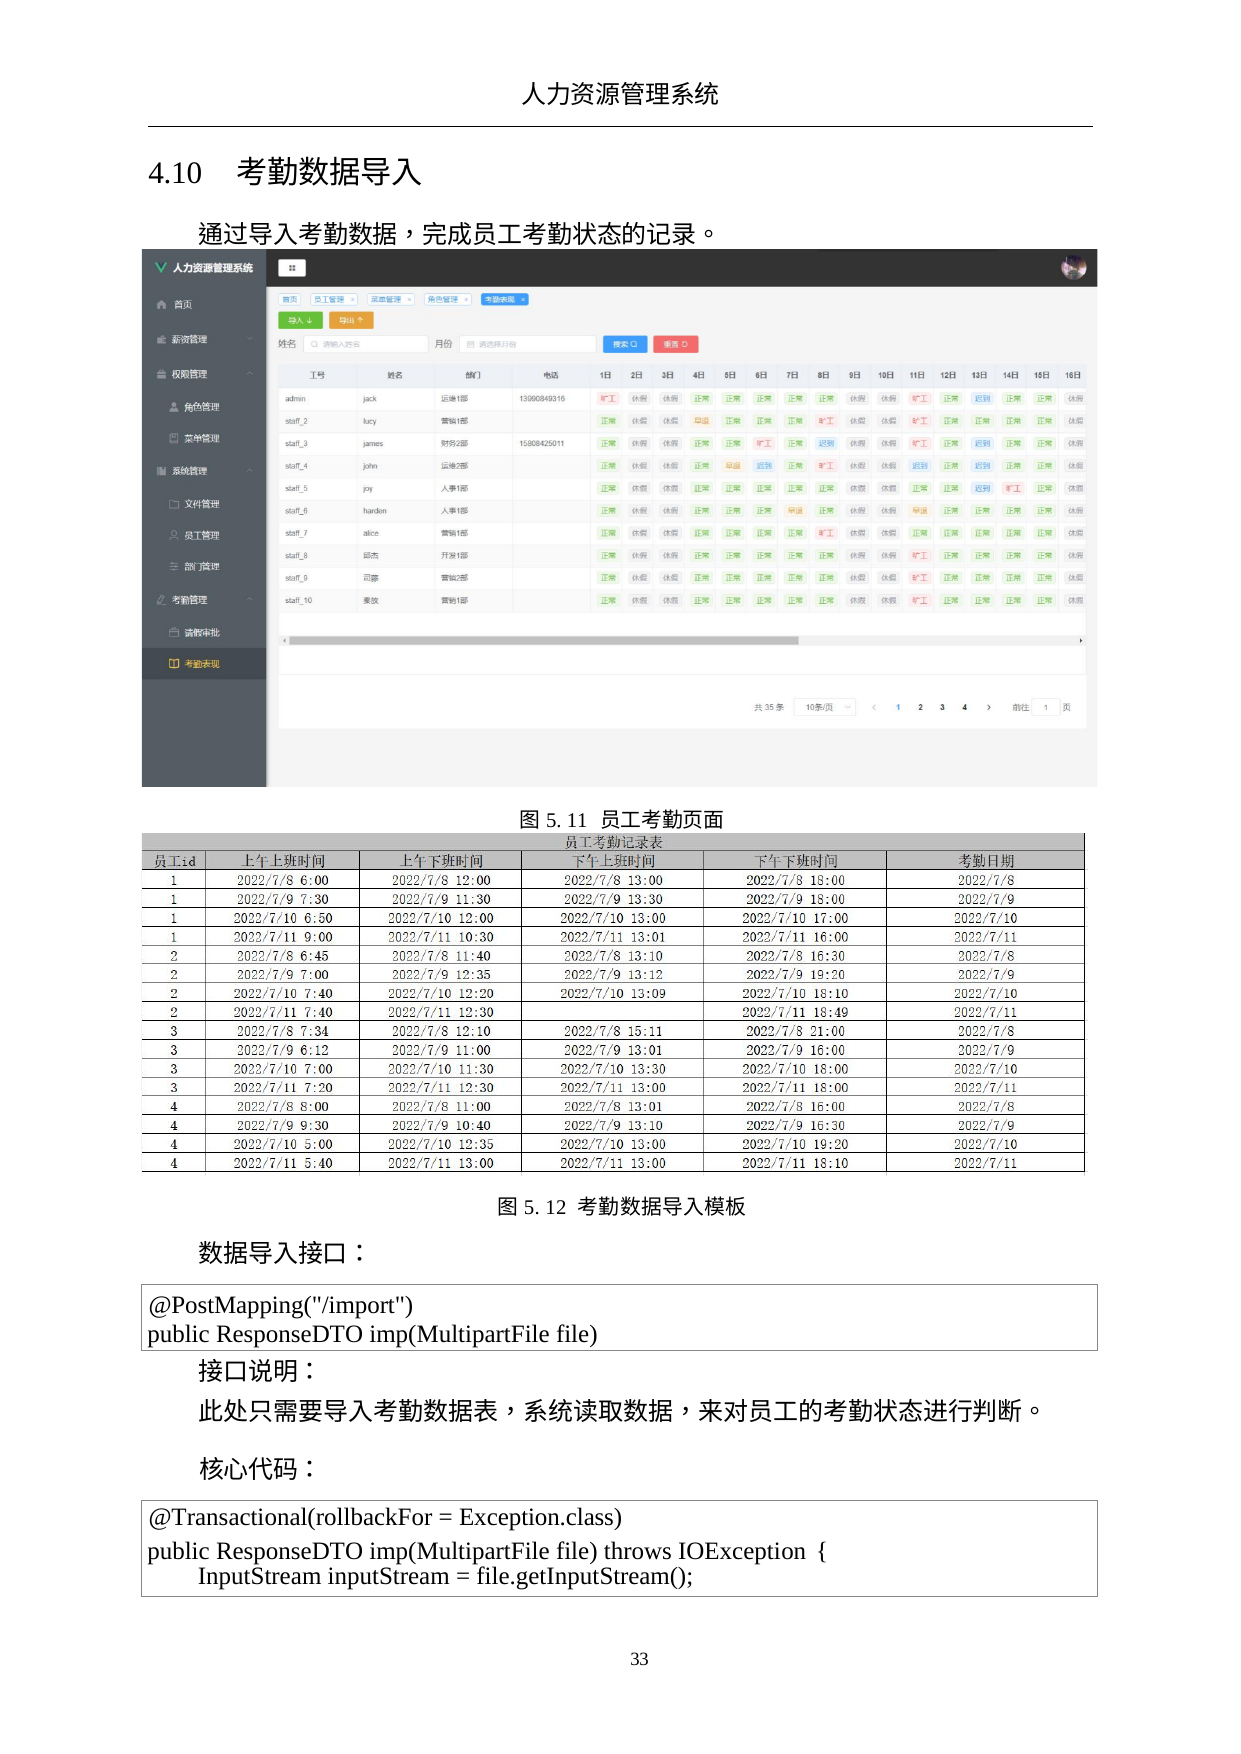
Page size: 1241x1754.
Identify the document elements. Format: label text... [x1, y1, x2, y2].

text 4.10 考勤数据导入 [148, 152, 1098, 192]
text 核心代码： [199, 1454, 1098, 1485]
text 接口说明： [198, 1355, 1098, 1386]
table_header @PostMapping("/import") public ResponseDTO imp(MultipartFile file) [142, 1285, 1097, 1350]
text 数据导入接口： [199, 1238, 1098, 1268]
picture [141, 833, 1088, 1176]
picture [141, 249, 1098, 787]
table_header @Transactional(rollbackFor = Exception.class) public ResponseDTO imp(MultipartFile file) throws IOException { InputStream inputStream = file.getInputStream(); [142, 1501, 1097, 1596]
text 图 5. 12 考勤数据导入模板 [497, 1193, 1098, 1220]
text 通过导入考勤数据，完成员工考勤状态的记录。 [198, 218, 1098, 249]
text 图 5. 11 员工考勤页面 [519, 806, 1098, 833]
text 此处只需要导入考勤数据表，系统读取数据，来对员工的考勤状态进行判断。 [199, 1405, 1098, 1454]
